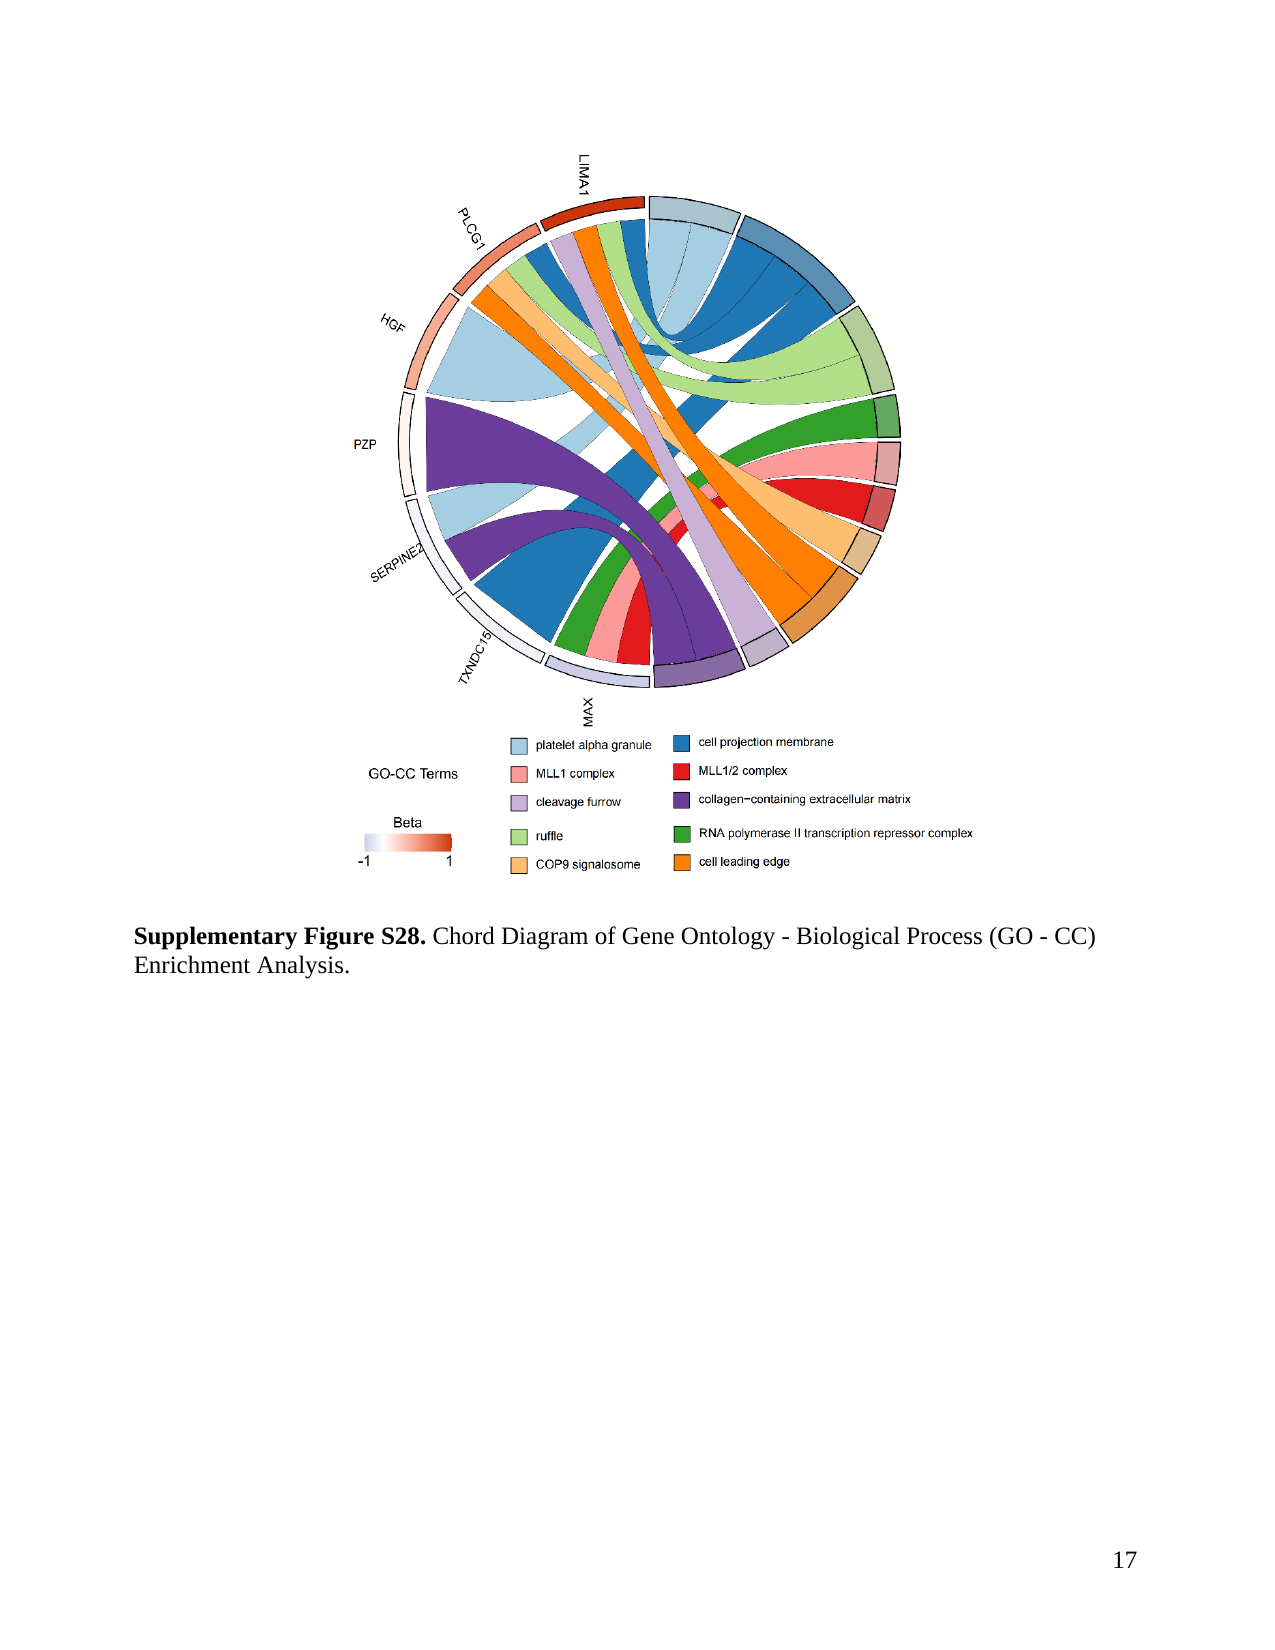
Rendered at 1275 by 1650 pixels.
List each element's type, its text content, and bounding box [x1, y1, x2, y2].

text Supplementary Figure S28. Chord Diagram of Gene Ontology - Biological Process (GO - CC) Enrichment Analysis. [133, 921, 1152, 979]
picture [133, 141, 1152, 897]
